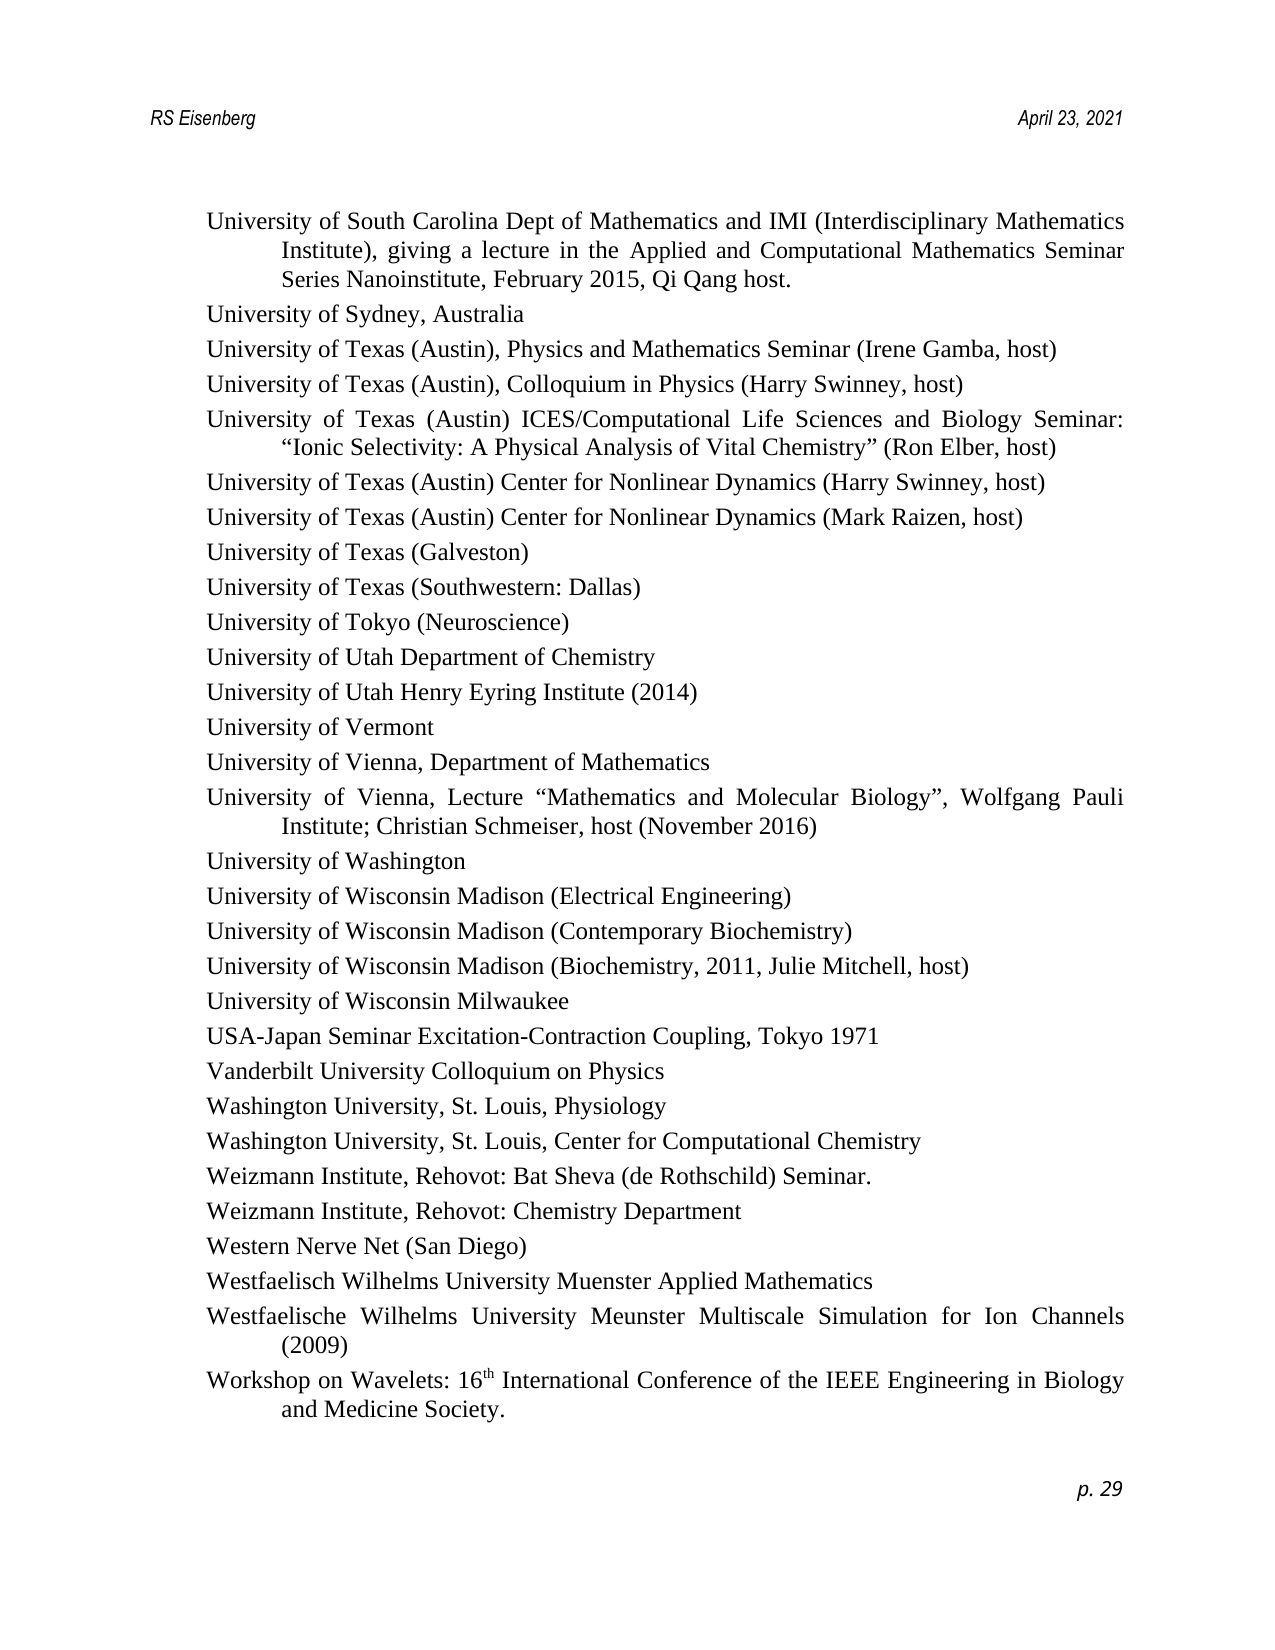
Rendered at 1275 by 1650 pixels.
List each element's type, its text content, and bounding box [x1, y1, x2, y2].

text University of Sydney, Australia [206, 299, 1125, 327]
text Workshop on Wavelets: 16th International Conference of the IEEE Engineering in Biology and Medicine Society. [206, 1365, 1125, 1422]
text University of Wisconsin Madison (Biochemistry, 2011, Julie Mitchell, host) [206, 951, 1125, 980]
text Western Nerve Net (San Diego) [206, 1231, 1125, 1260]
text University of Wisconsin Madison (Contemporary Biochemistry) [206, 916, 1125, 945]
text Weizmann Institute, Rehovot: Chemistry Department [206, 1196, 1125, 1225]
text University of Vermont [206, 712, 1125, 741]
text University of Washington [206, 846, 1125, 875]
text Weizmann Institute, Rehovot: Bat Sheva (de Rothschild) Seminar. [206, 1161, 1125, 1190]
text University of Utah Henry Eyring Institute (2014) [206, 677, 1125, 706]
text University of Wisconsin Milwaukee [206, 986, 1125, 1015]
text University of Vienna, Department of Mathematics [206, 747, 1125, 776]
text University of Tokyo (Neuroscience) [206, 607, 1125, 636]
text University of Texas (Austin) Center for Nonlinear Dynamics (Harry Swinney, host) [206, 467, 1125, 496]
text Washington University, St. Louis, Center for Computational Chemistry [206, 1126, 1125, 1155]
text University of Vienna, Lecture “Mathematics and Molecular Biology”, Wolfgang Pauli Institute; Christian Schmeiser, host (November 2016) [206, 782, 1125, 840]
text University of South Carolina Dept of Mathematics and IMI (Interdisciplinary Mathematics Institute), giving a lecture in the Applied and Computational Mathematics Seminar Series Nanoinstitute, February 2015, Qi Qang host. [206, 206, 1125, 292]
text University of Utah Department of Chemistry [206, 642, 1125, 671]
text University of Texas (Austin) Center for Nonlinear Dynamics (Mark Raizen, host) [206, 502, 1125, 531]
text Westfaelisch Wilhelms University Muenster Applied Mathematics [206, 1266, 1125, 1295]
text Vanderbilt University Colloquium on Physics [206, 1056, 1125, 1085]
text Washington University, St. Louis, Physiology [206, 1091, 1125, 1120]
text Westfaelische Wilhelms University Meunster Multiscale Simulation for Ion Channels (2009) [206, 1301, 1125, 1359]
text University of Texas (Southwestern: Dallas) [206, 572, 1125, 601]
text USA-Japan Seminar Excitation-Contraction Coupling, Tokyo 1971 [206, 1021, 1125, 1050]
text University of Wisconsin Madison (Electrical Engineering) [206, 881, 1125, 910]
text University of Texas (Austin), Colloquium in Physics (Harry Swinney, host) [206, 369, 1125, 397]
text University of Texas (Galveston) [206, 537, 1125, 566]
text University of Texas (Austin) ICES/Computational Life Sciences and Biology Seminar: “Ionic Selectivity: A Physical Analysis of Vital Chemistry” (Ron Elber, host) [206, 404, 1125, 461]
text University of Texas (Austin), Physics and Mathematics Seminar (Irene Gamba, host) [206, 334, 1125, 362]
